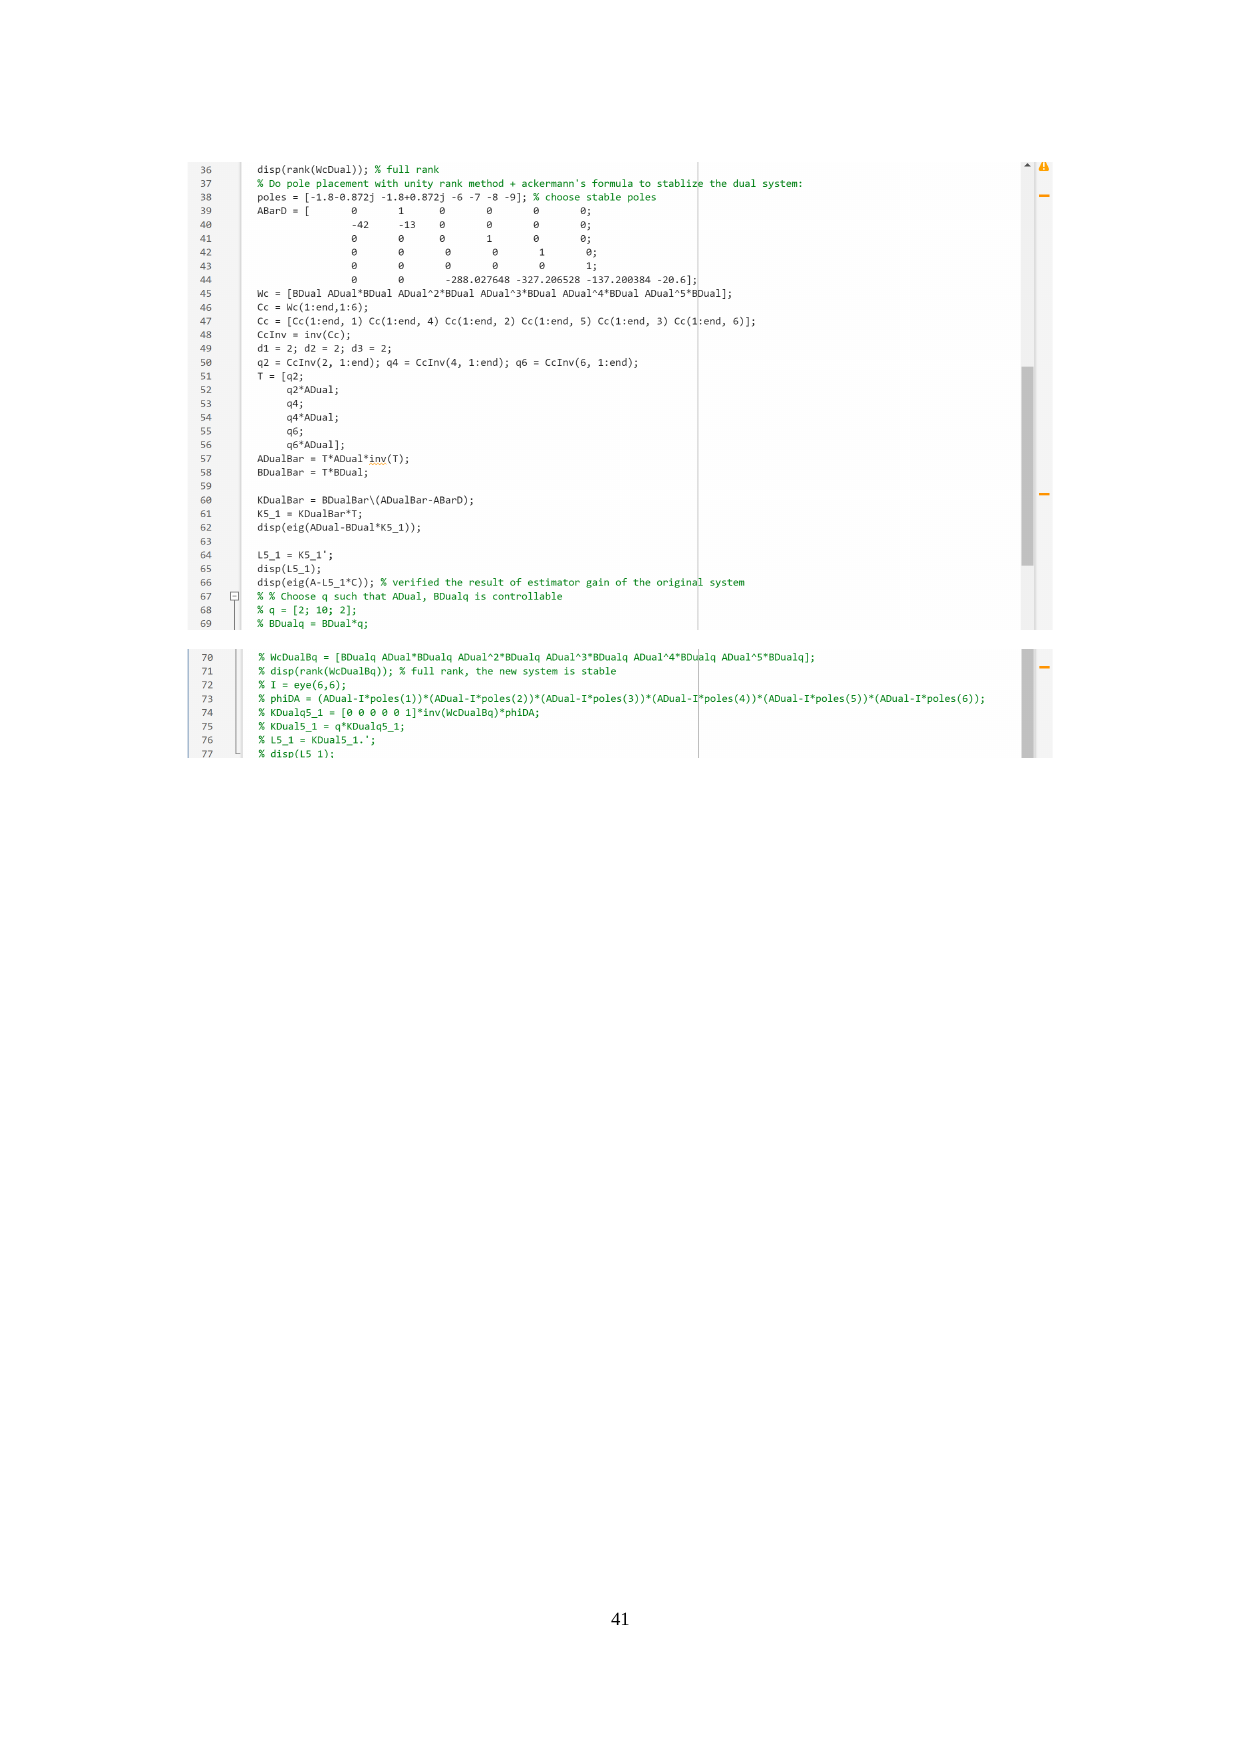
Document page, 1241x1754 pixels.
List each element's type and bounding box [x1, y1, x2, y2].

picture [187, 162, 1053, 630]
picture [187, 649, 1053, 758]
